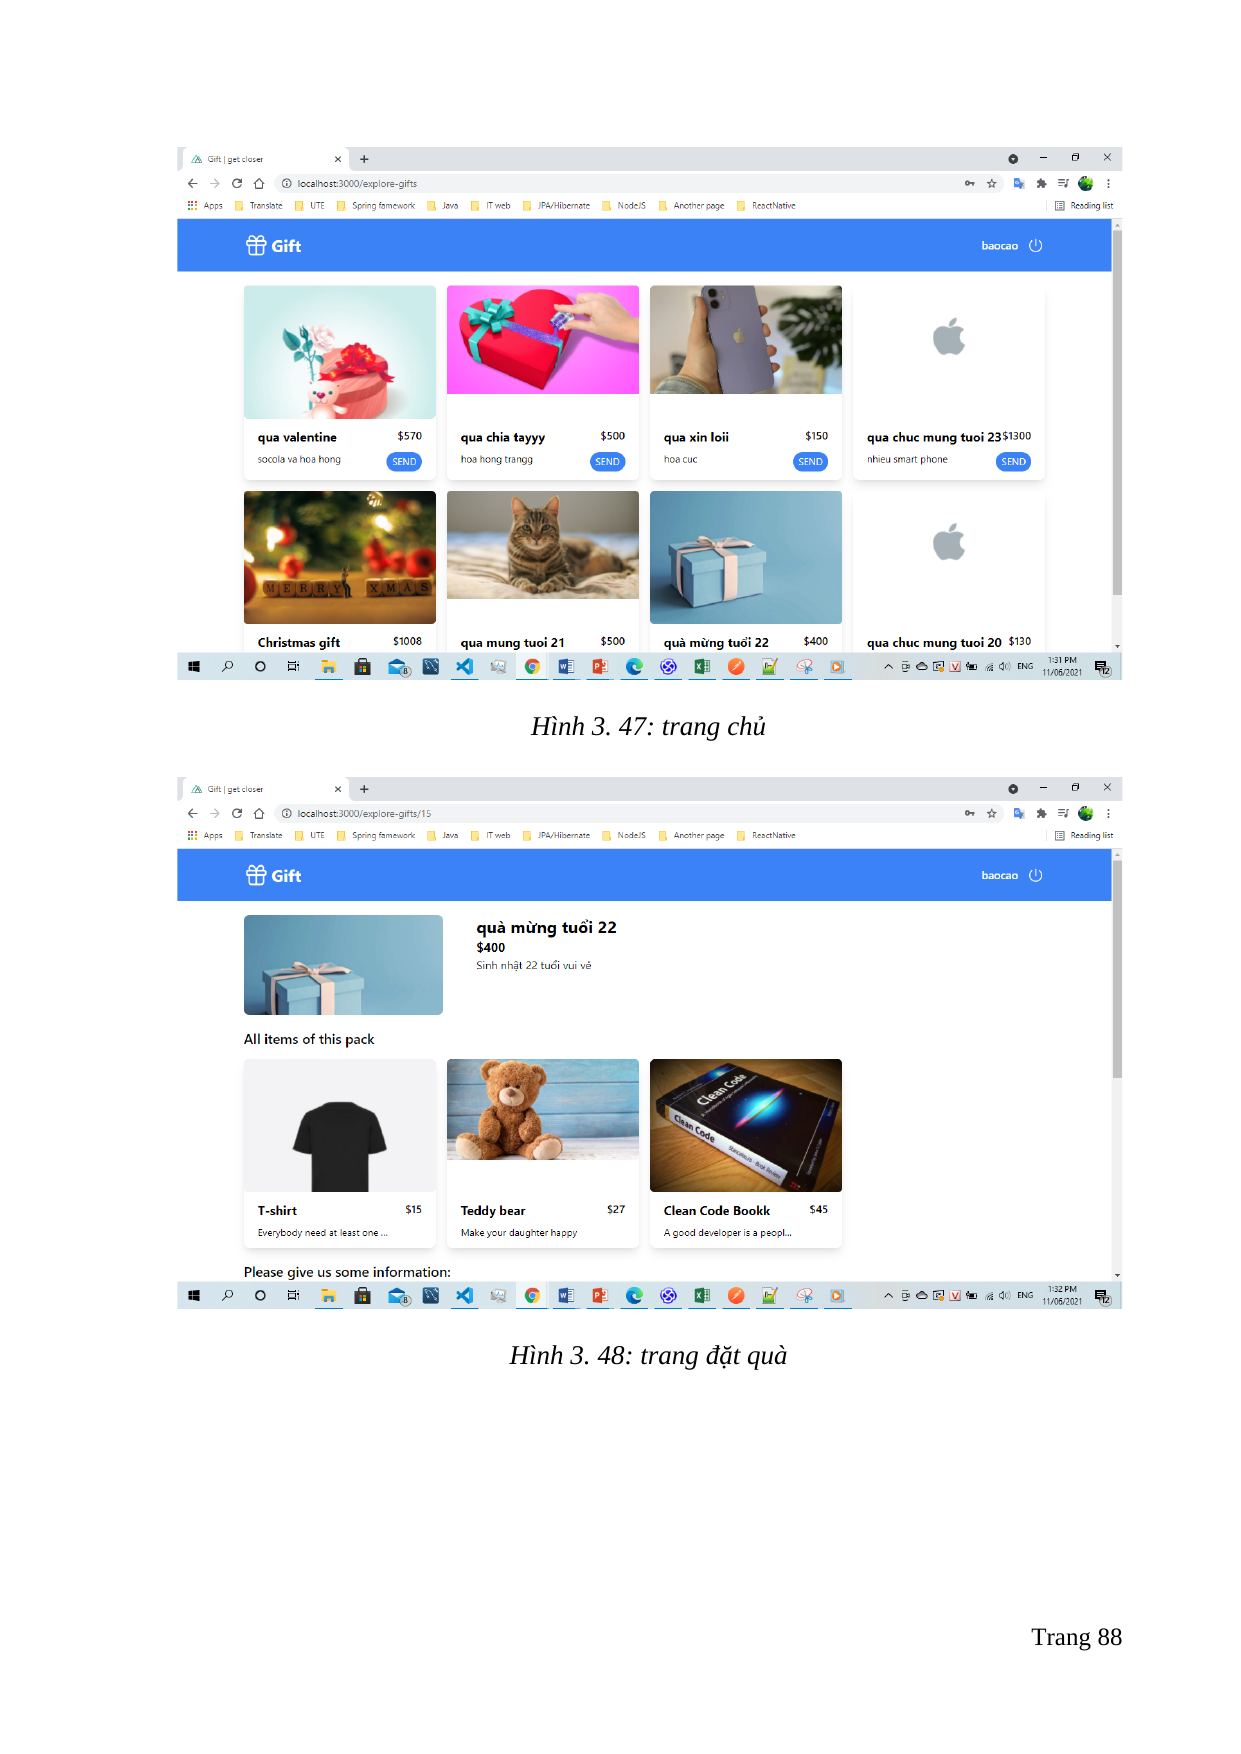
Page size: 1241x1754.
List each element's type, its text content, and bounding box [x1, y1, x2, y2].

picture [177, 777, 1123, 1309]
picture [177, 147, 1123, 680]
text Hình 3. 47: trang chủ [177, 710, 1122, 741]
text Hình 3. 48: trang đặt quà [177, 1339, 1122, 1371]
